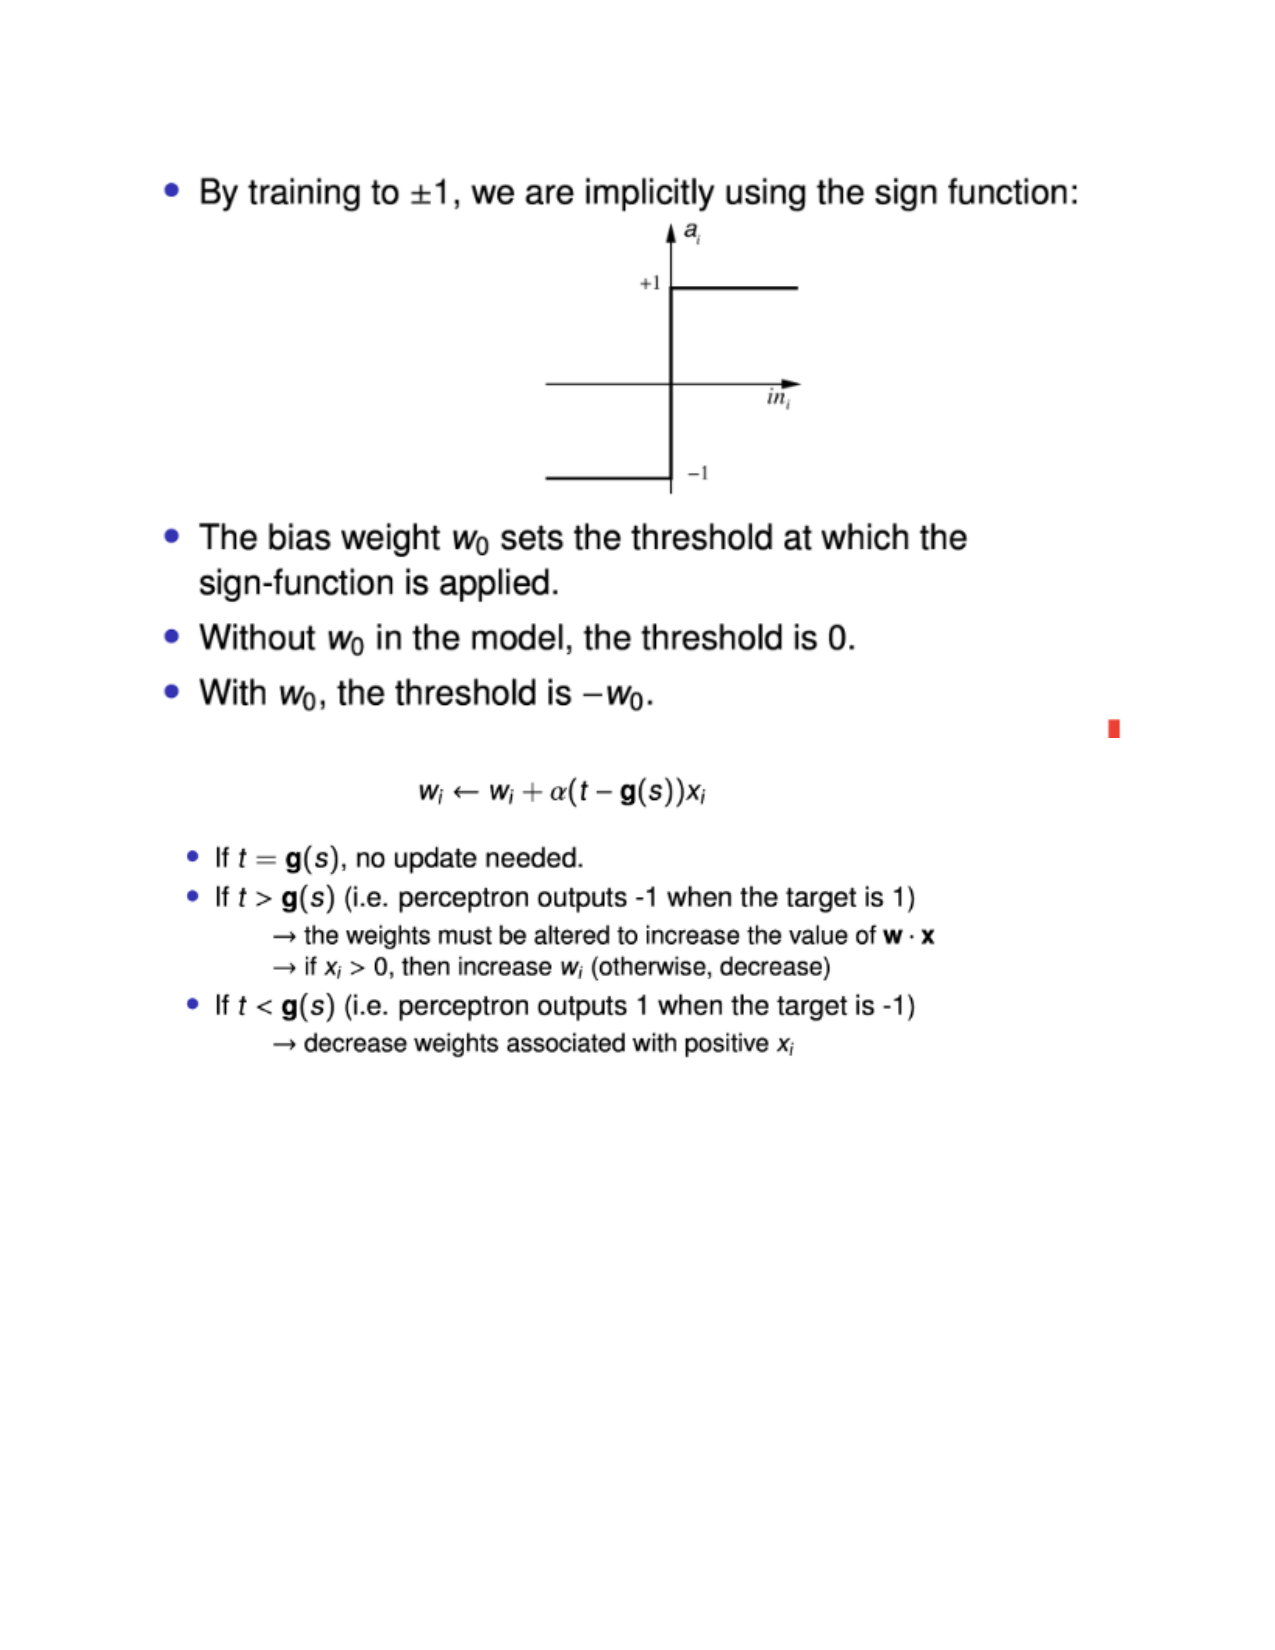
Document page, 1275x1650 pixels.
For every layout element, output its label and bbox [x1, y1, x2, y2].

picture [150, 150, 1125, 738]
picture [150, 741, 972, 1081]
